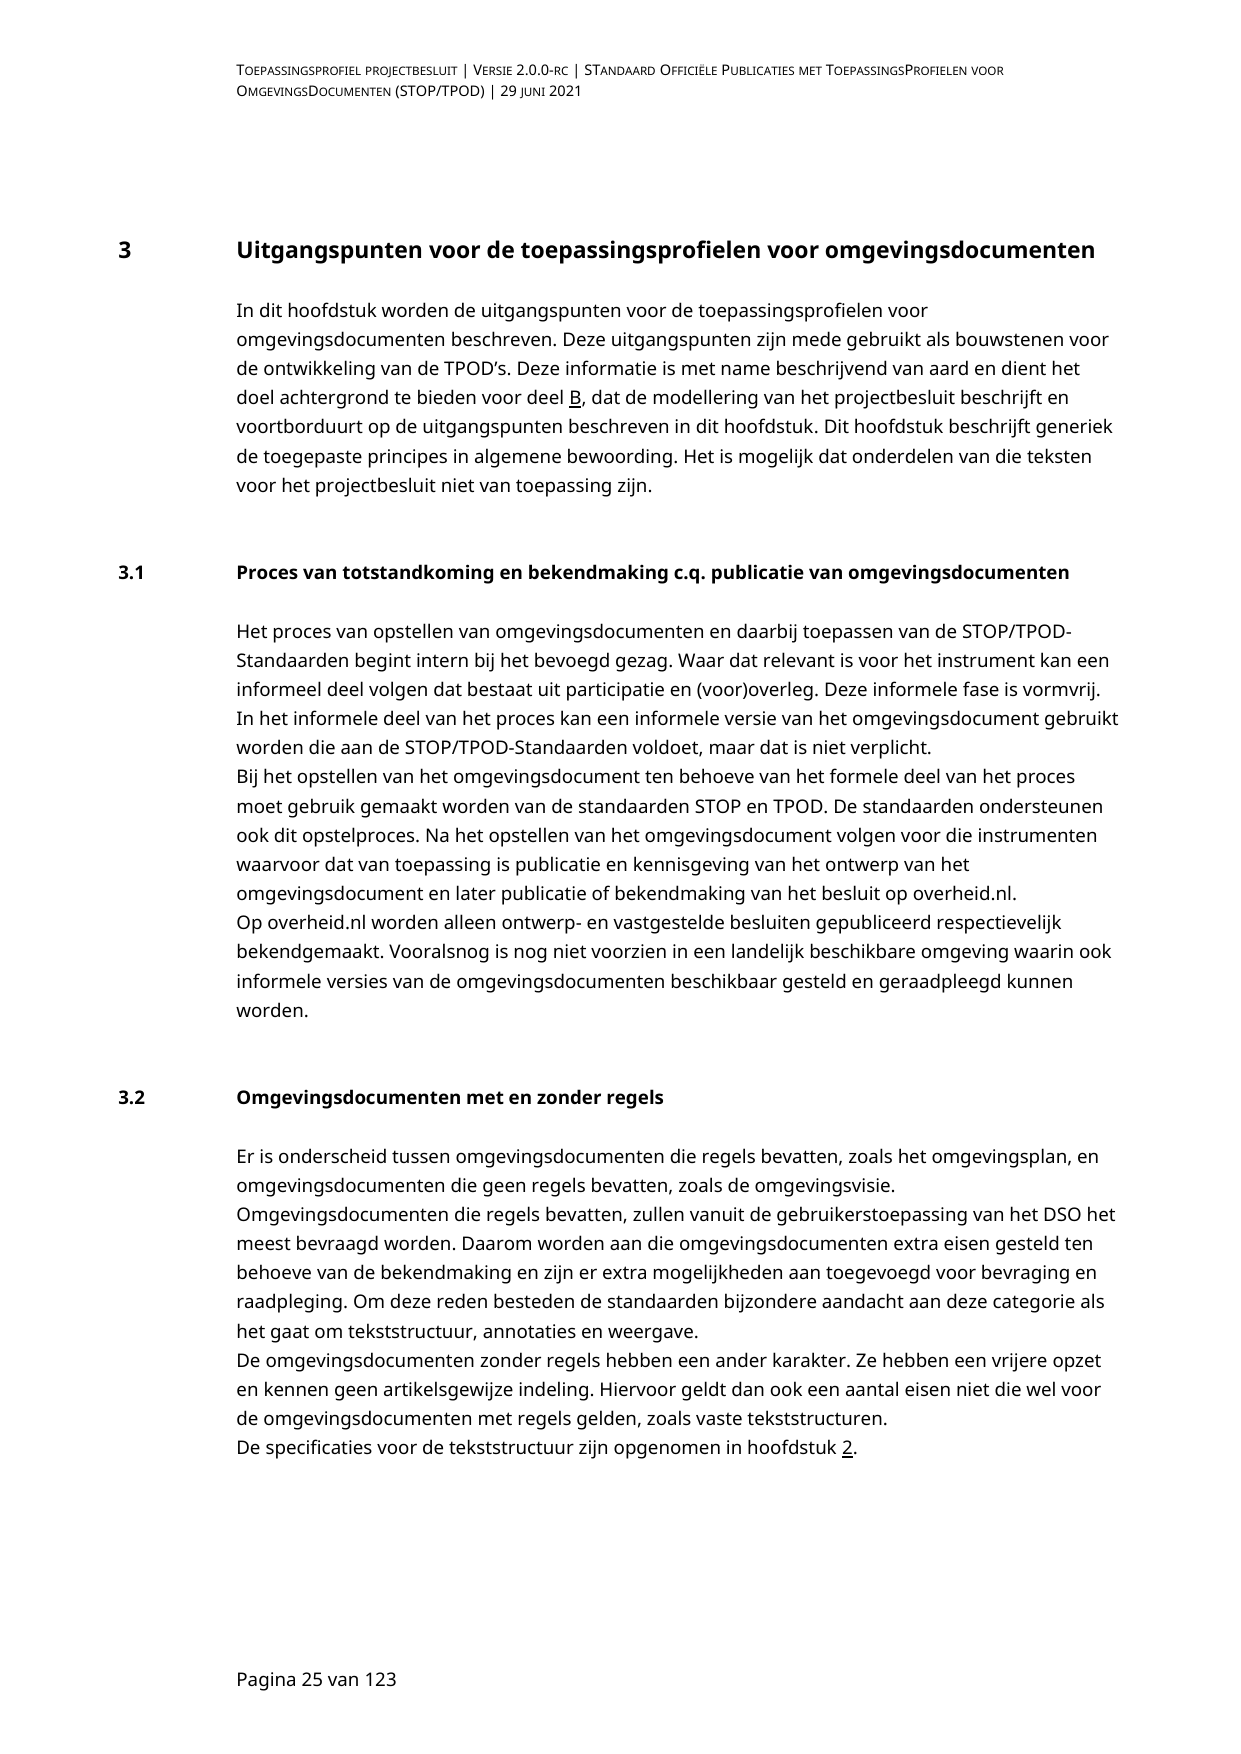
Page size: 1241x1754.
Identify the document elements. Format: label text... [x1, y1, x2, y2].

text De omgevingsdocumenten zonder regels hebben een ander karakter. Ze hebben een vrijere opzet en kennen geen artikelsgewijze indeling. Hiervoor geldt dan ook een aantal eisen niet die wel voor de omgevingsdocumenten met regels gelden, zoals vaste tekststructuren. [236, 1344, 1122, 1431]
text Bij het opstellen van het omgevingsdocument ten behoeve van het formele deel van het proces moet gebruik gemaakt worden van de standaarden STOP en TPOD. De standaarden ondersteunen ook dit opstelproces. Na het opstellen van het omgevingsdocument volgen voor die instrumenten waarvoor dat van toepassing is publicatie en kennisgeving van het ontwerp van het omgevingsdocument en later publicatie of bekendmaking van het besluit op overheid.nl. [236, 761, 1122, 906]
subtitle Uitgangspunten voor de toepassingsprofielen voor omgevingsdocumenten [118, 236, 1122, 265]
text De specificaties voor de tekststructuur zijn opgenomen in hoofdstuk 5. [236, 1431, 1122, 1461]
text Het proces van opstellen van omgevingsdocumenten en daarbij toepassen van de STOP/TPOD-Standaarden begint intern bij het bevoegd gezag. Waar dat relevant is voor het instrument kan een informeel deel volgen dat bestaat uit participatie en (voor)overleg. Deze informele fase is vormvrij. In het informele deel van het proces kan een informele versie van het omgevingsdocument gebruikt worden die aan de STOP/TPOD-Standaarden voldoet, maar dat is niet verplicht. [236, 615, 1122, 761]
text Er is onderscheid tussen omgevingsdocumenten die regels bevatten, zoals het omgevingsplan, en omgevingsdocumenten die geen regels bevatten, zoals de omgevingsvisie. [236, 1140, 1122, 1198]
text Op overheid.nl worden alleen ontwerp- en vastgestelde besluiten gepubliceerd respectievelijk bekendgemaakt. Vooralsnog is nog niet voorzien in een landelijk beschikbare omgeving waarin ook informele versies van de omgevingsdocumenten beschikbaar gesteld en geraadpleegd kunnen worden. [236, 906, 1122, 1023]
subtitle Omgevingsdocumenten met en zonder regels [118, 1081, 1122, 1111]
text Omgevingsdocumenten die regels bevatten, zullen vanuit de gebruikerstoepassing van het DSO het meest bevraagd worden. Daarom worden aan die omgevingsdocumenten extra eisen gesteld ten behoeve van de bekendmaking en zijn er extra mogelijkheden aan toegevoegd voor bevraging en raadpleging. Om deze reden besteden de standaarden bijzondere aandacht aan deze categorie als het gaat om tekststructuur, annotaties en weergave. [236, 1198, 1122, 1344]
subtitle Proces van totstandkoming en bekendmaking c.q. publicatie van omgevingsdocumenten [118, 556, 1122, 586]
text In dit hoofdstuk worden de uitgangspunten voor de toepassingsprofielen voor omgevingsdocumenten beschreven. Deze uitgangspunten zijn mede gebruikt als bouwstenen voor de ontwikkeling van de TPOD’s. Deze informatie is met name beschrijvend van aard en dient het doel achtergrond te bieden voor deel B, dat de modellering van het projectbesluit beschrijft en voortborduurt op de uitgangspunten beschreven in dit hoofdstuk. Dit hoofdstuk beschrijft generiek de toegepaste principes in algemene bewoording. Het is mogelijk dat onderdelen van die teksten voor het projectbesluit niet van toepassing zijn. [236, 294, 1122, 498]
